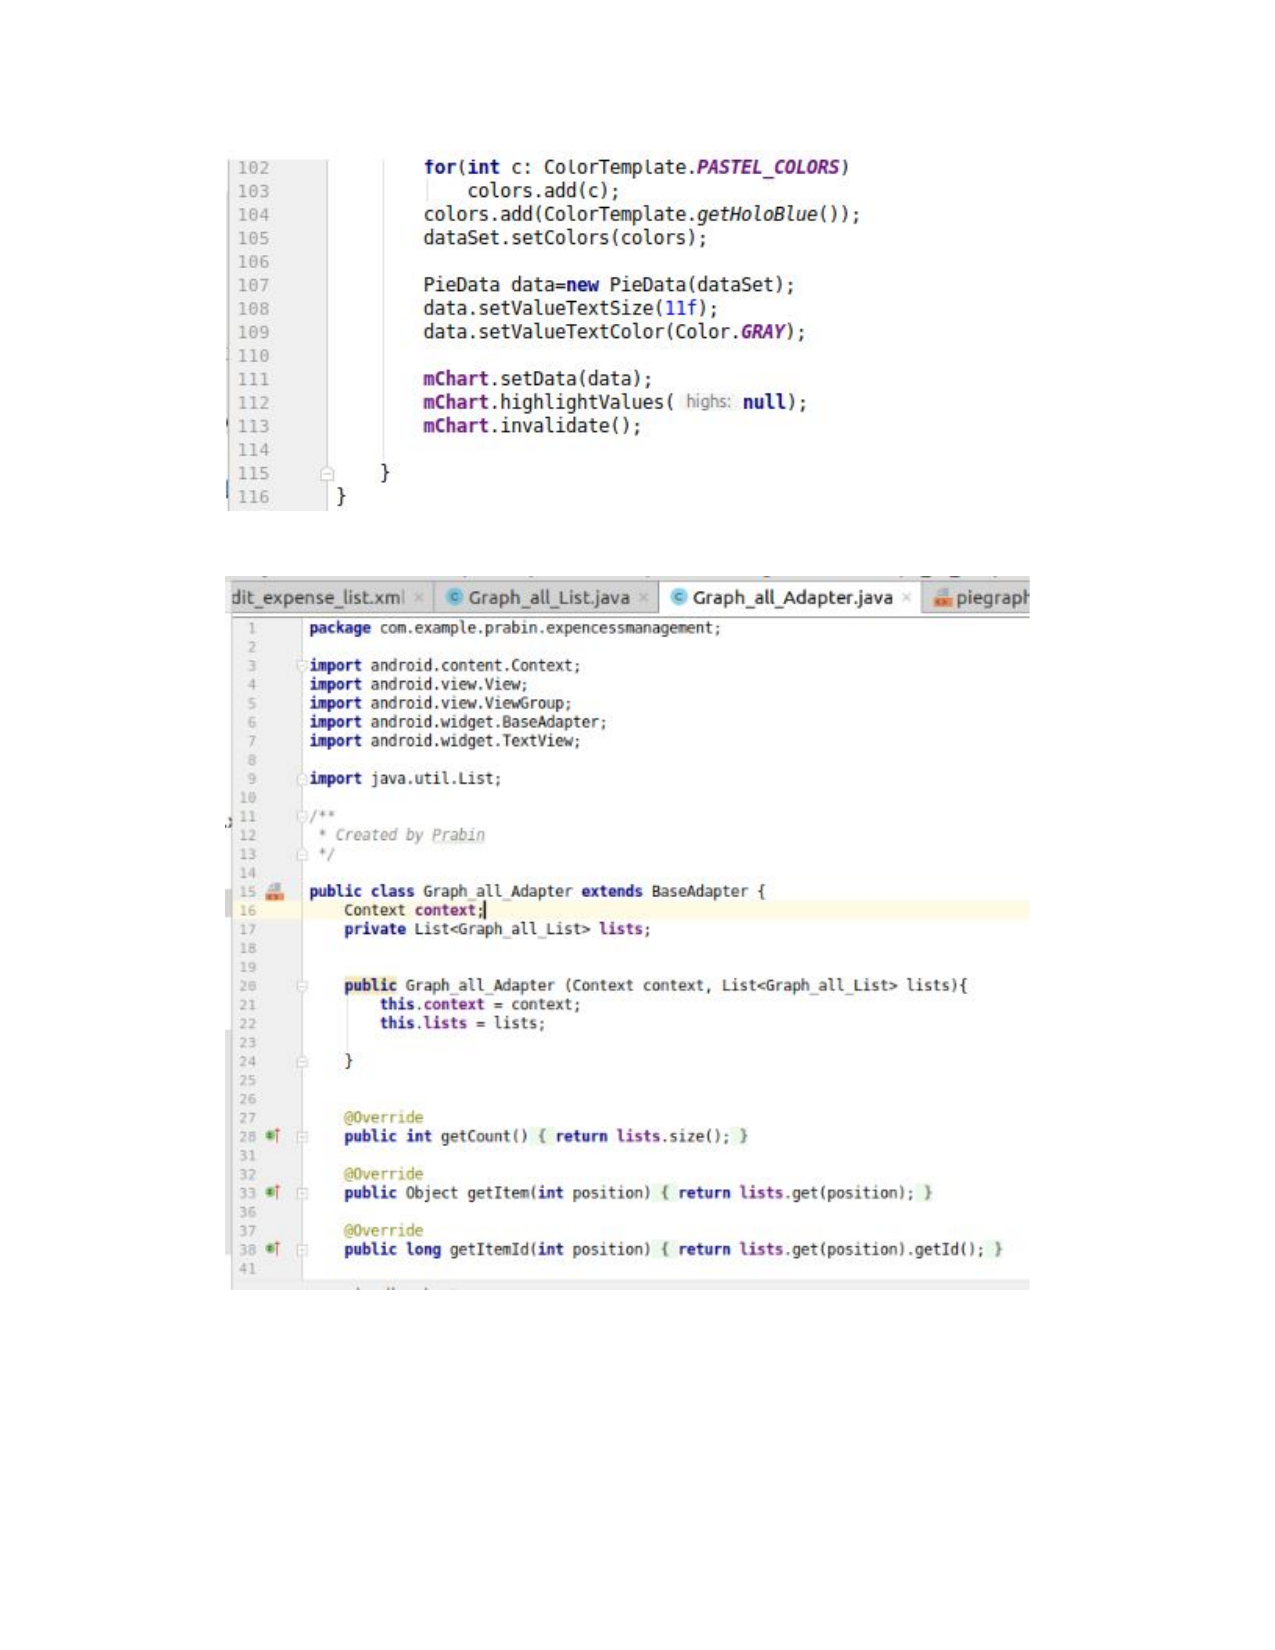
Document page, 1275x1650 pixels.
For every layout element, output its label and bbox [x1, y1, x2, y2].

picture [225, 576, 1030, 1290]
picture [225, 150, 907, 511]
